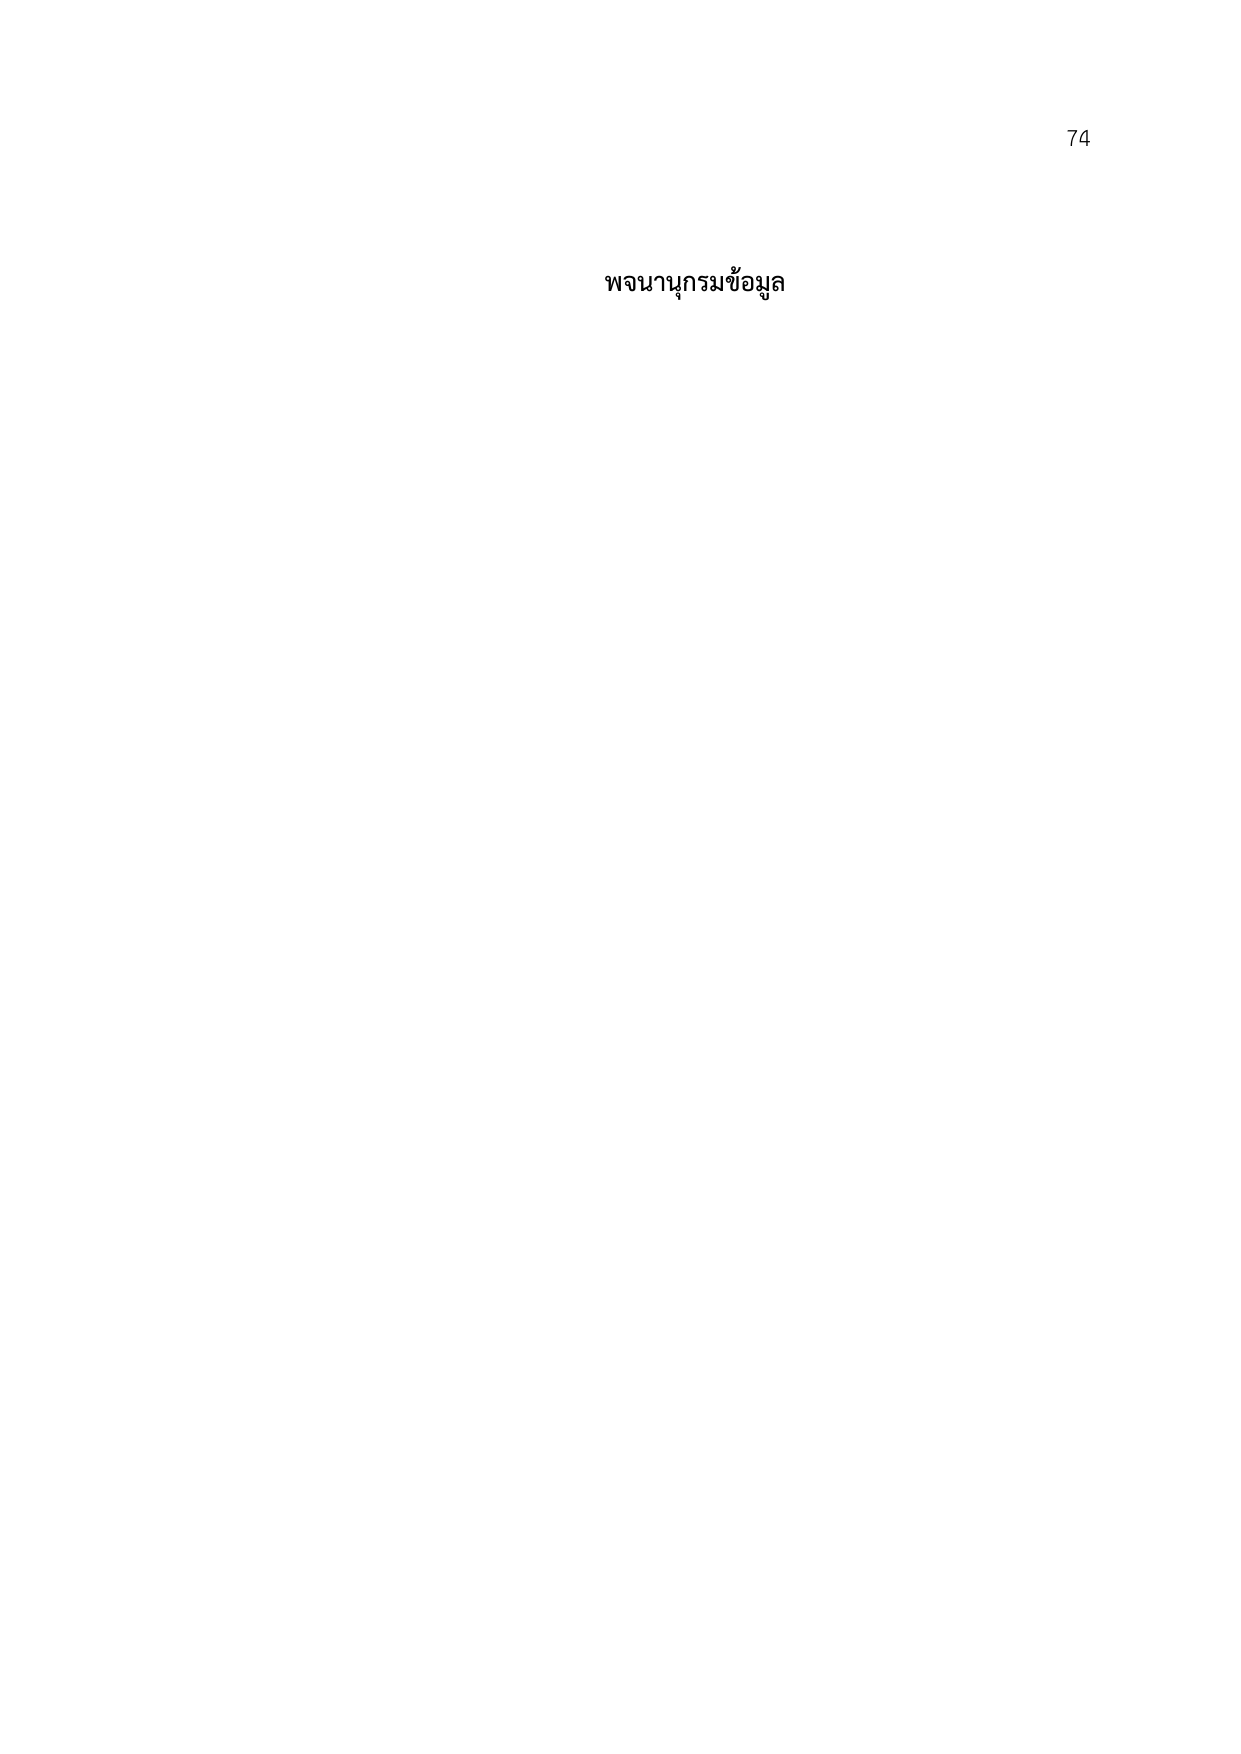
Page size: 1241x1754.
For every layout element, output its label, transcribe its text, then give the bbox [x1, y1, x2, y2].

subtitle พจนานุกรมข้อมูล [300, 258, 1090, 301]
